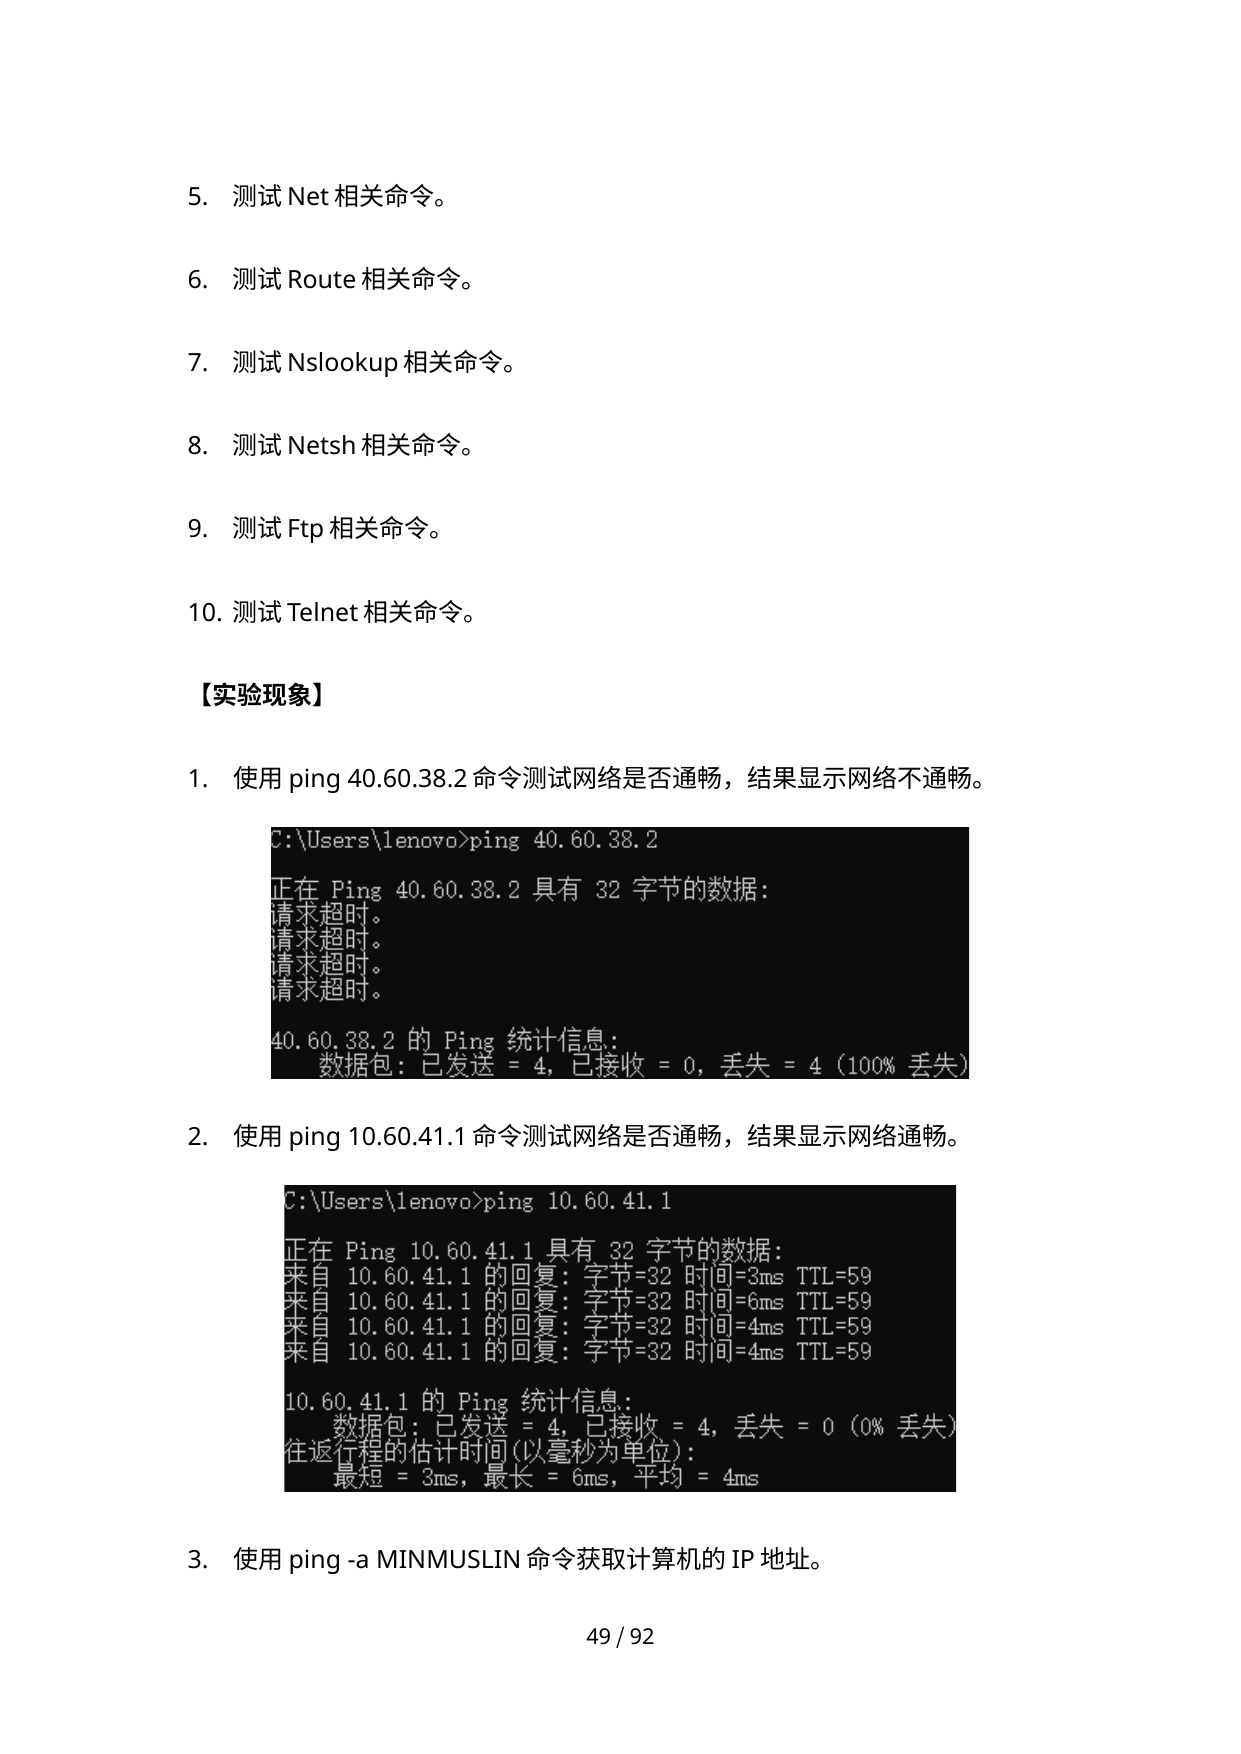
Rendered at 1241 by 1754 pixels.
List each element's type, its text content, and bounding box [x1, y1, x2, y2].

list 使用ping -a MINMUSLIN命令获取计算机的IP地址。 [187, 1525, 1053, 1590]
list 测试Nslookup相关命令。 [187, 328, 1053, 393]
list 测试Net相关命令。 [187, 162, 1053, 227]
picture [284, 1185, 957, 1492]
list 测试Telnet相关命令。 [187, 578, 1053, 643]
picture [271, 827, 970, 1079]
list 测试Route相关命令。 [187, 245, 1053, 310]
text 【实验现象】 [187, 661, 1053, 726]
list 使用ping 40.60.38.2命令测试网络是否通畅，结果显示网络不通畅。 [187, 744, 1053, 809]
list 使用ping 10.60.41.1命令测试网络是否通畅，结果显示网络通畅。 [187, 1102, 1053, 1167]
list 测试Ftp相关命令。 [187, 494, 1053, 559]
list 测试Netsh相关命令。 [187, 411, 1053, 476]
